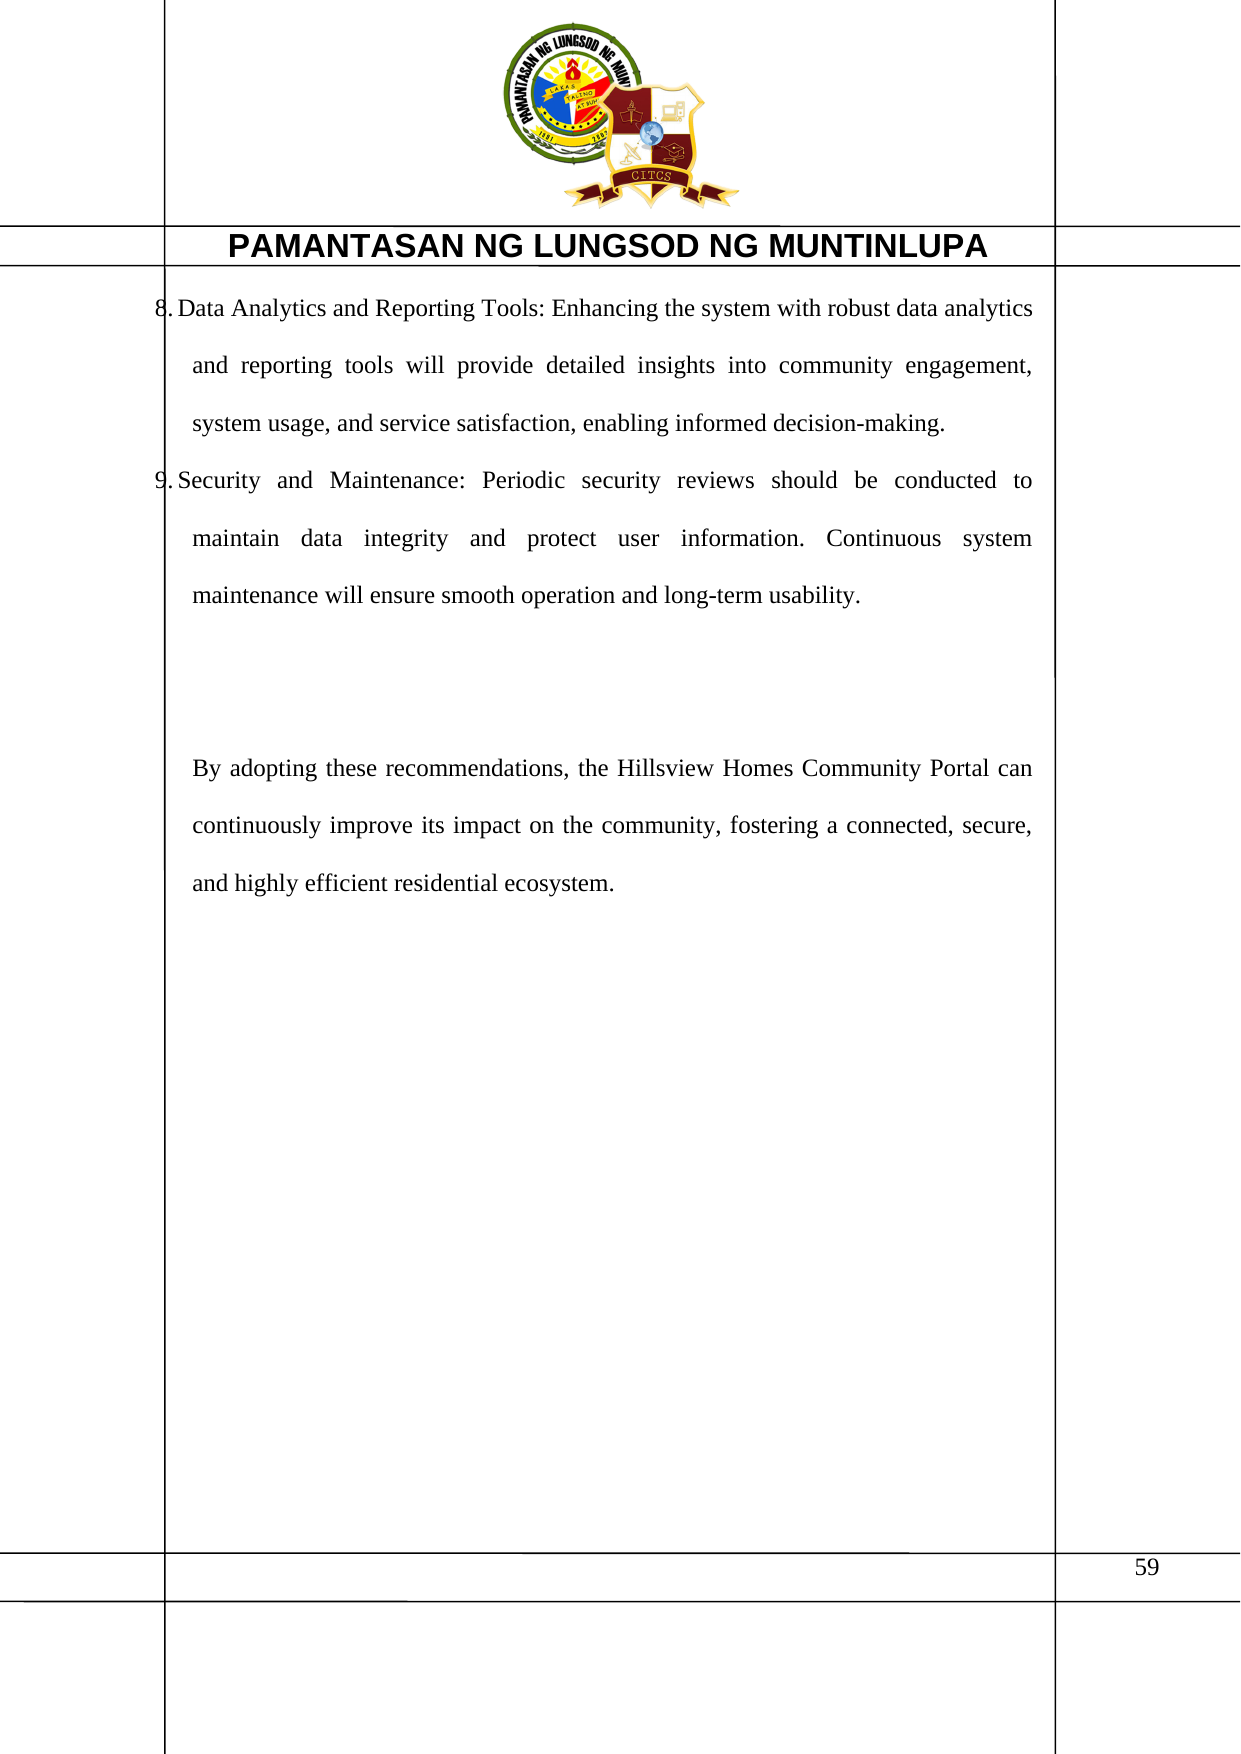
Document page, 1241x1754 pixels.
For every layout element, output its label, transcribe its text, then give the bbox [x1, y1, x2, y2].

list Data Analytics and Reporting Tools: Enhancing the system with robust data analytics and reporting tools will provide detailed insights into community engagement, system usage, and service satisfaction, enabling informed decision-making. [154, 293, 1033, 437]
picture [500, 20, 740, 210]
list Security and Maintenance: Periodic security reviews should be conducted to maintain data integrity and protect user information. Continuous system maintenance will ensure smooth operation and long-term usability. [154, 465, 1033, 609]
text By adopting these recommendations, the Hillsview Homes Community Portal can continuously improve its impact on the community, fostering a connected, secure, and highly efficient residential ecosystem. [192, 753, 1033, 897]
